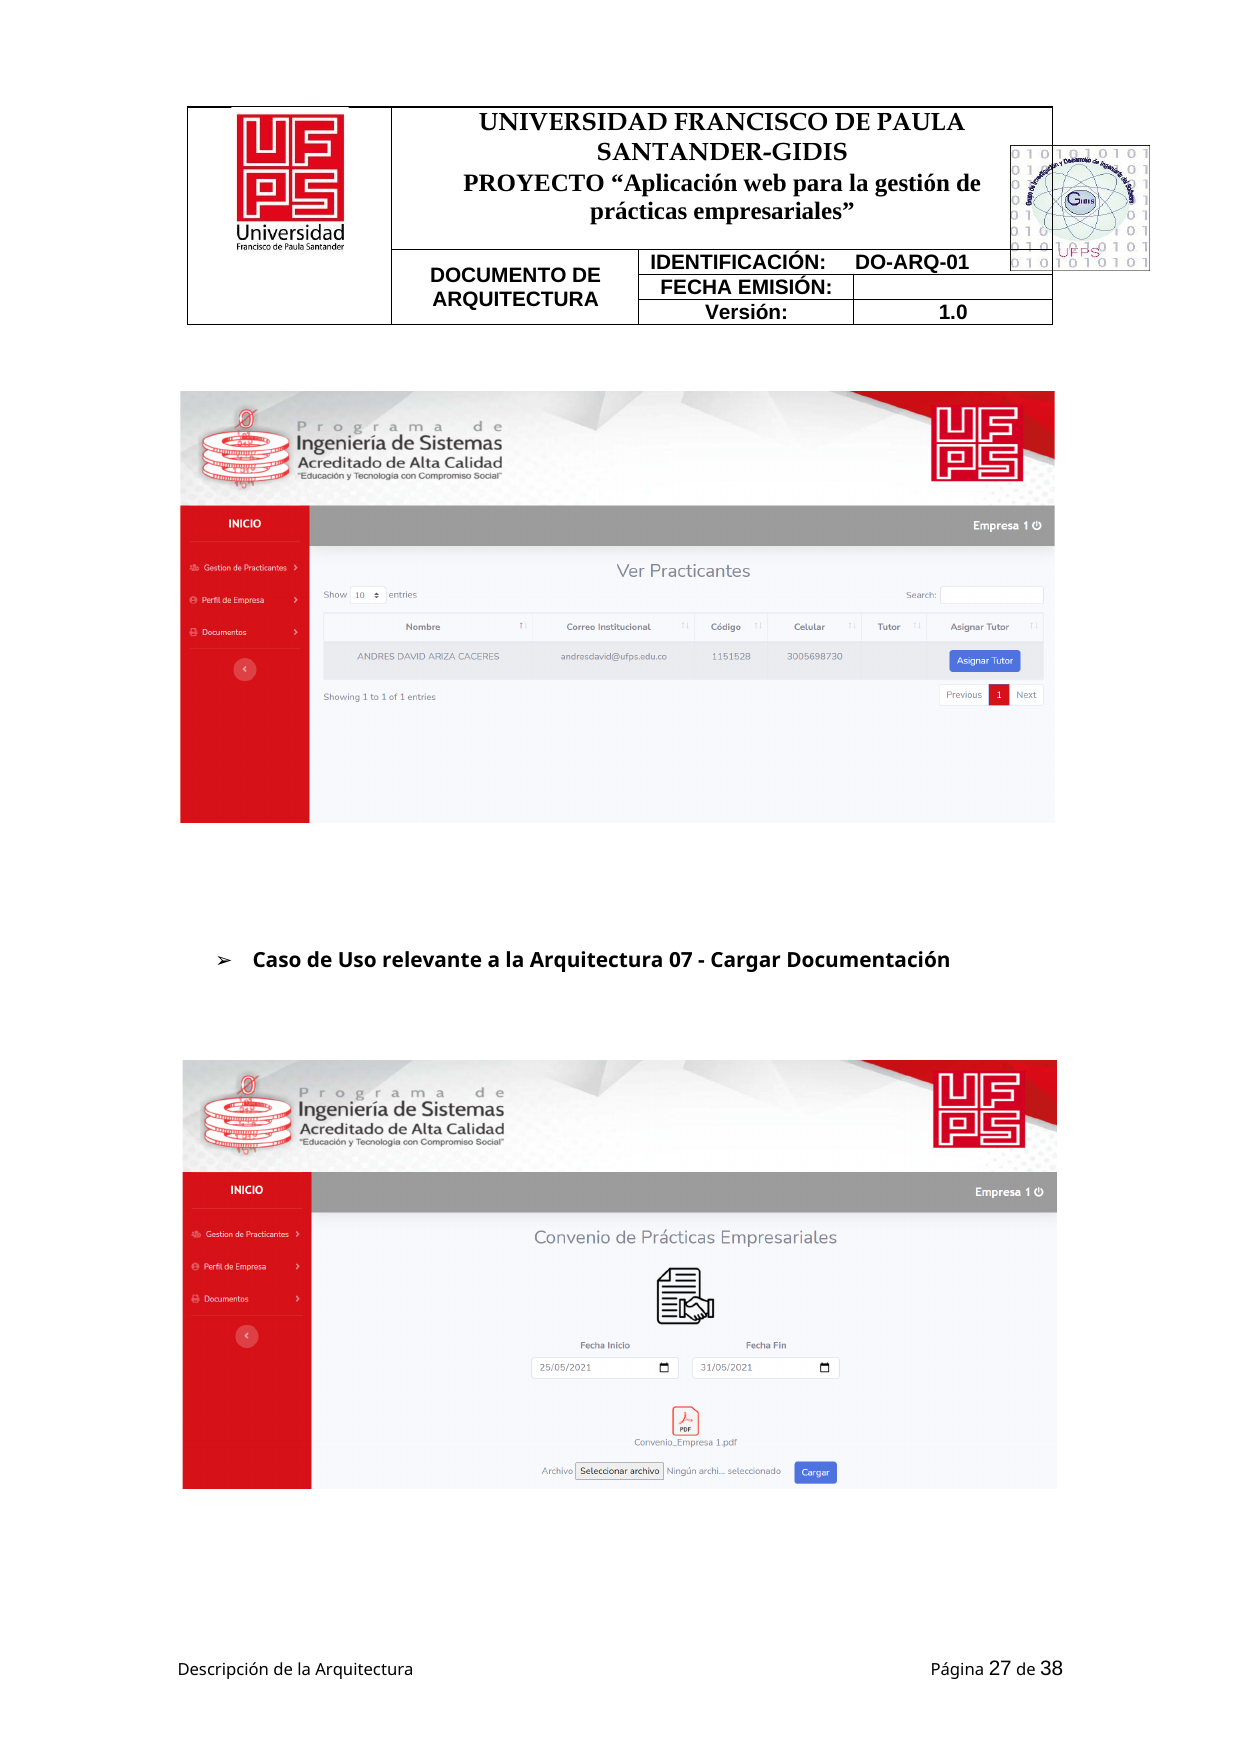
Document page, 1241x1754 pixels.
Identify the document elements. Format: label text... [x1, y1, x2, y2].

picture [1010, 250, 1052, 272]
picture [1010, 145, 1052, 249]
picture [182, 1060, 1057, 1489]
list Caso de Uso relevante a la Arquitectura 07 - Cargar Documentación [215, 945, 1063, 974]
picture [1053, 145, 1151, 272]
picture [180, 391, 1055, 823]
picture [231, 107, 349, 255]
